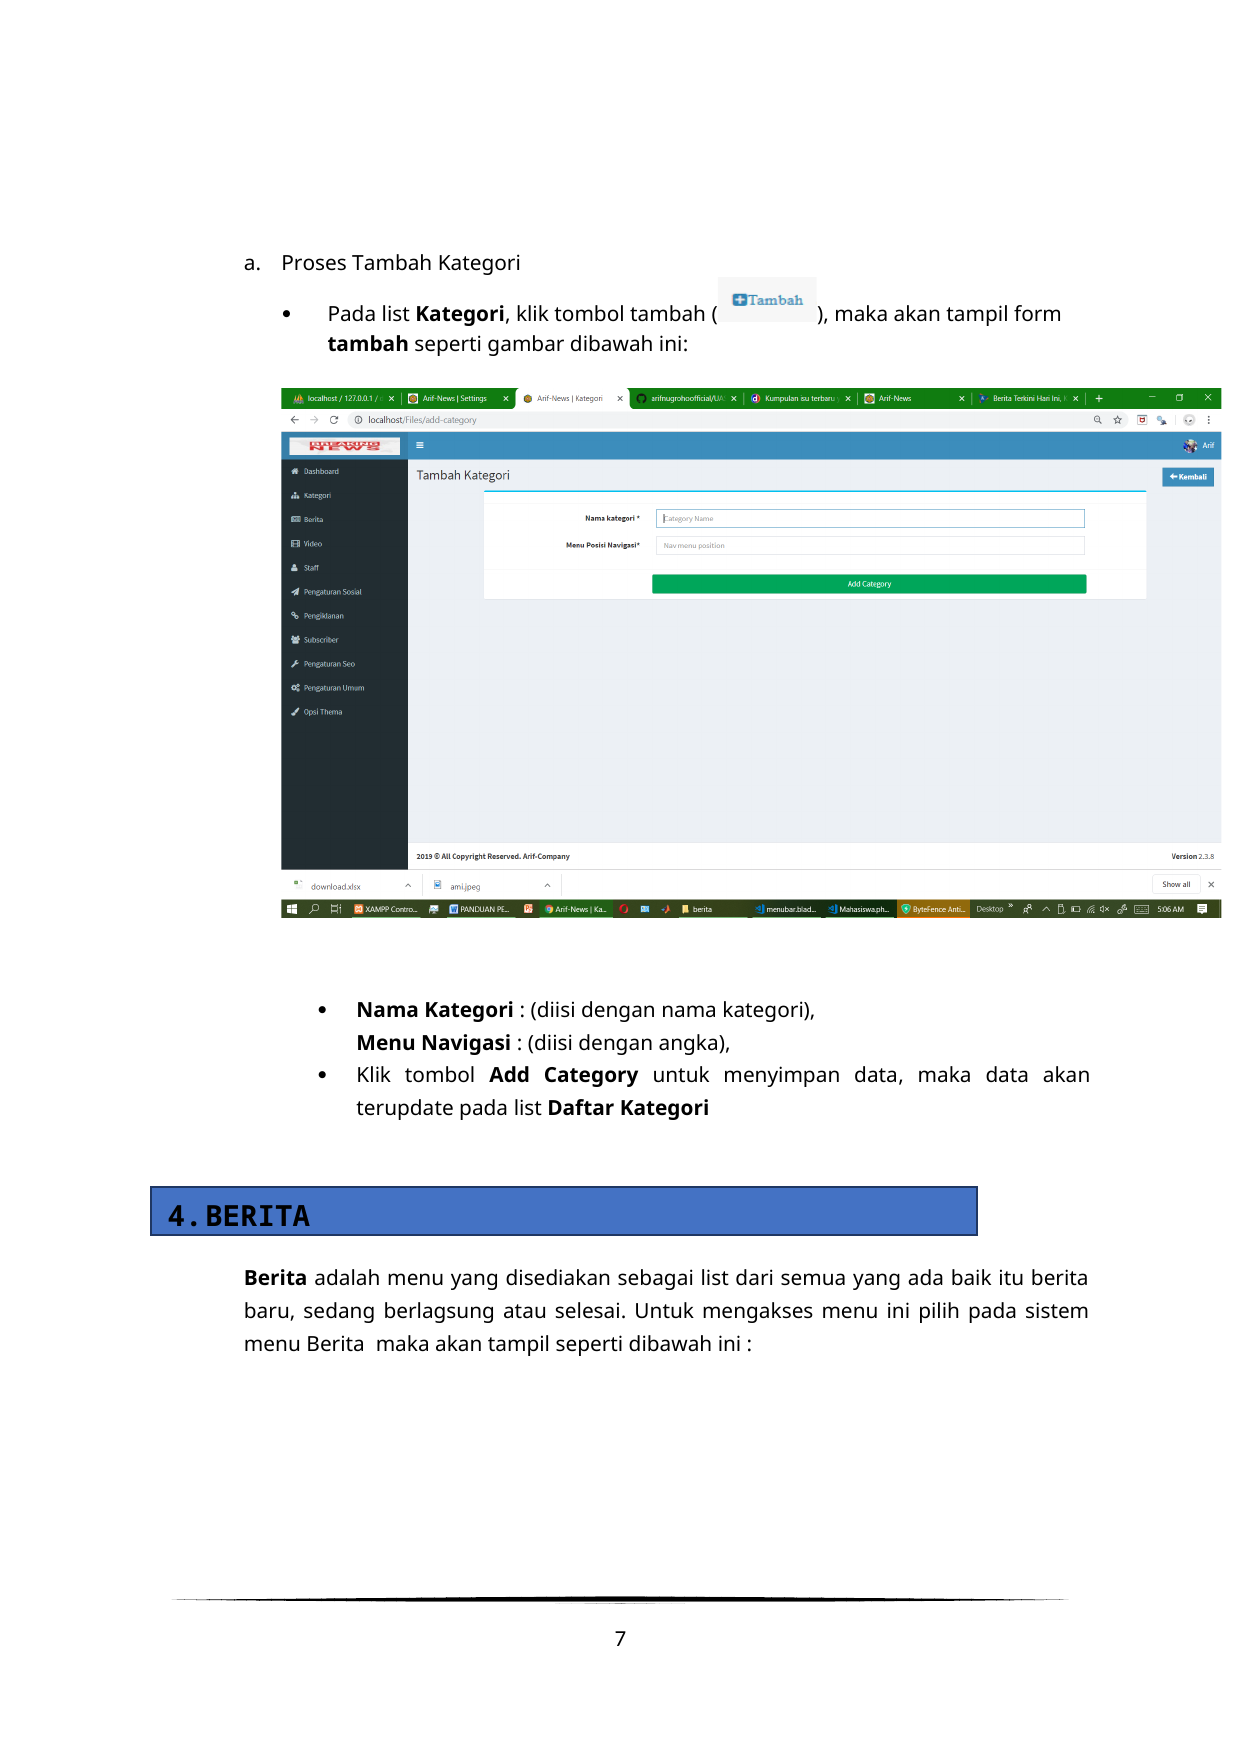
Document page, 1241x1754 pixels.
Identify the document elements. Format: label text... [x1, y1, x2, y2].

list Nama Kategori : (diisi dengan nama kategori), [319, 995, 1090, 1024]
picture [171, 1596, 1069, 1604]
list Pada list Kategori, klik tombol tambah (), maka akan tampil form tambah seperti gambar dibawah ini: [283, 278, 1090, 357]
text Menu Navigasi : (diisi dengan angka), [356, 1028, 1090, 1056]
picture [717, 277, 817, 322]
list Proses Tambah Kategori [244, 248, 1090, 276]
list Klik tombol Add Category untuk menyimpan data, maka data akan terupdate pada list Daftar Kategori [319, 1061, 1090, 1122]
picture [281, 388, 1222, 918]
list Berita adalah menu yang disediakan sebagai list dari semua yang ada baik itu berita baru, sedang berlagsung atau selesai. Untuk mengakses menu ini pilih pada sistem menu Berita maka akan tampil seperti dibawah ini : [244, 1263, 1090, 1357]
